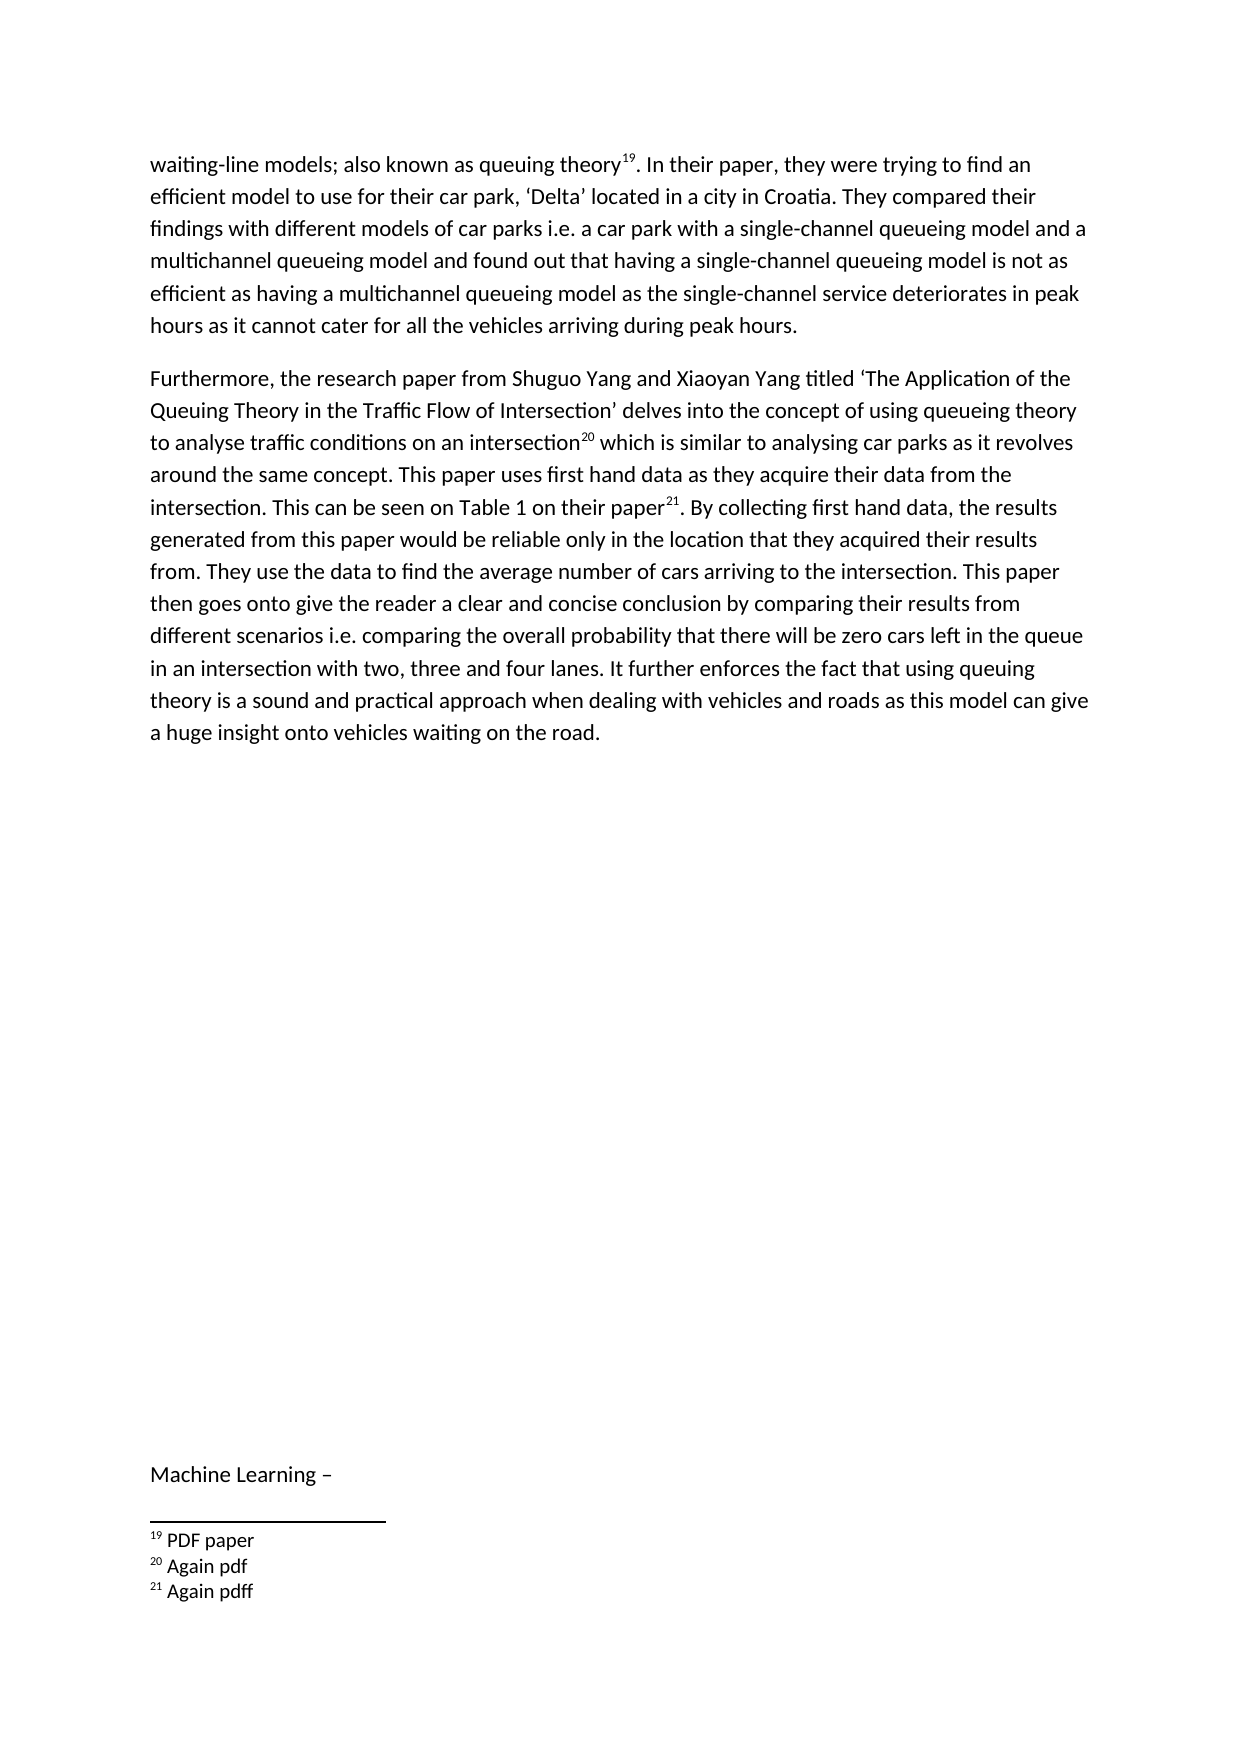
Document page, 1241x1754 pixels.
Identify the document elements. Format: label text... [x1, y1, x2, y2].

text Machine Learning – [150, 1460, 1090, 1488]
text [150, 150, 1090, 339]
text Furthermore, the research paper from Shuguo Yang and Xiaoyan Yang titled ‘The Application of the Queuing Theory in the Traffic Flow of Intersection’ delves into the concept of using queueing theory to analyse traffic conditions on an intersection which is similar to analysing car parks as it revolves around the same concept. This paper uses first hand data as they acquire their data from the intersection. This can be seen on Table 1 on their paper. By collecting first hand data, the results generated from this paper would be reliable only in the location that they acquired their results from. They use the data to find the average number of cars arriving to the intersection. This paper then goes onto give the reader a clear and concise conclusion by comparing their results from different scenarios i.e. comparing the overall probability that there will be zero cars left in the queue in an intersection with two, three and four lanes. It further enforces the fact that using queuing theory is a sound and practical approach when dealing with vehicles and roads as this model can give a huge insight onto vehicles waiting on the road. [150, 364, 1090, 746]
